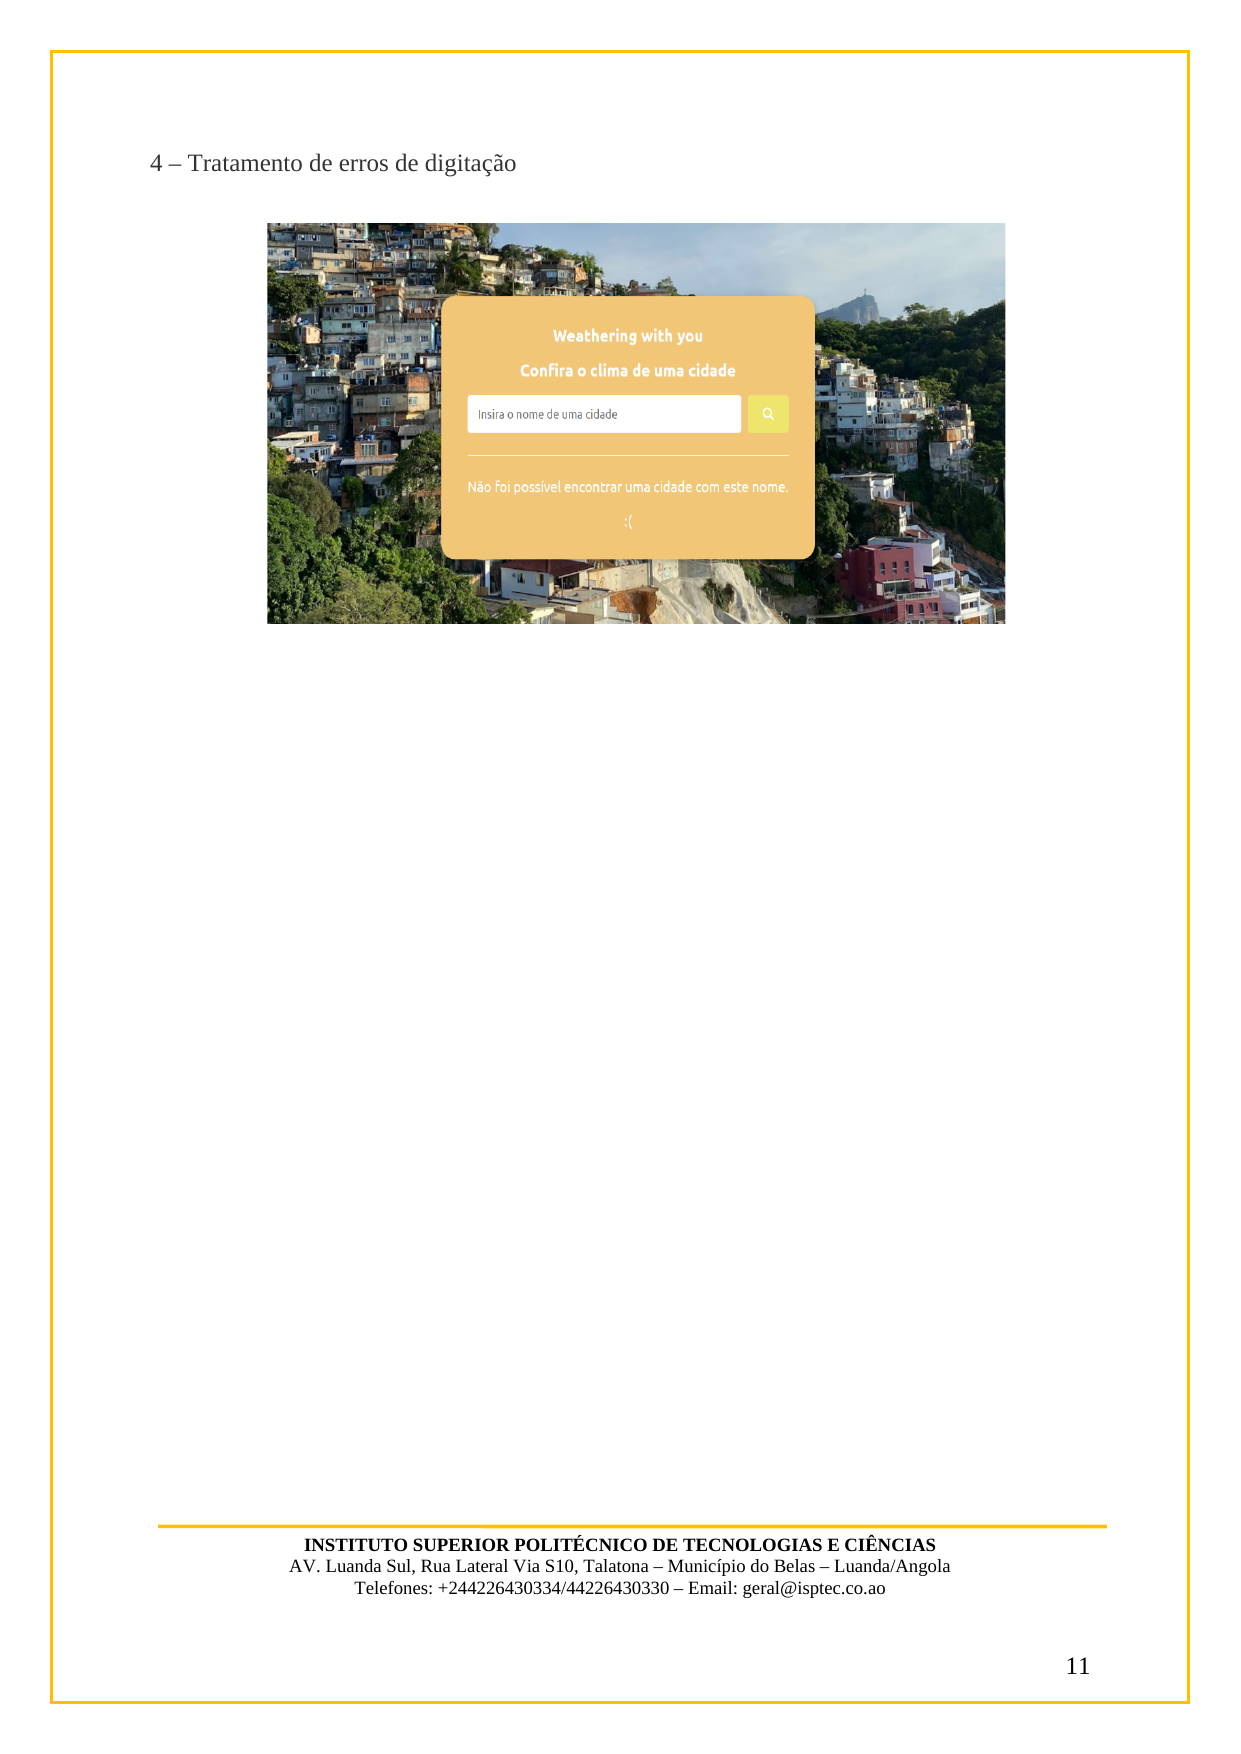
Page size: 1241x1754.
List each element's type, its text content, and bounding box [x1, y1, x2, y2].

text 4 – Tratamento de erros de digitação [150, 148, 1090, 176]
picture [267, 223, 1006, 624]
